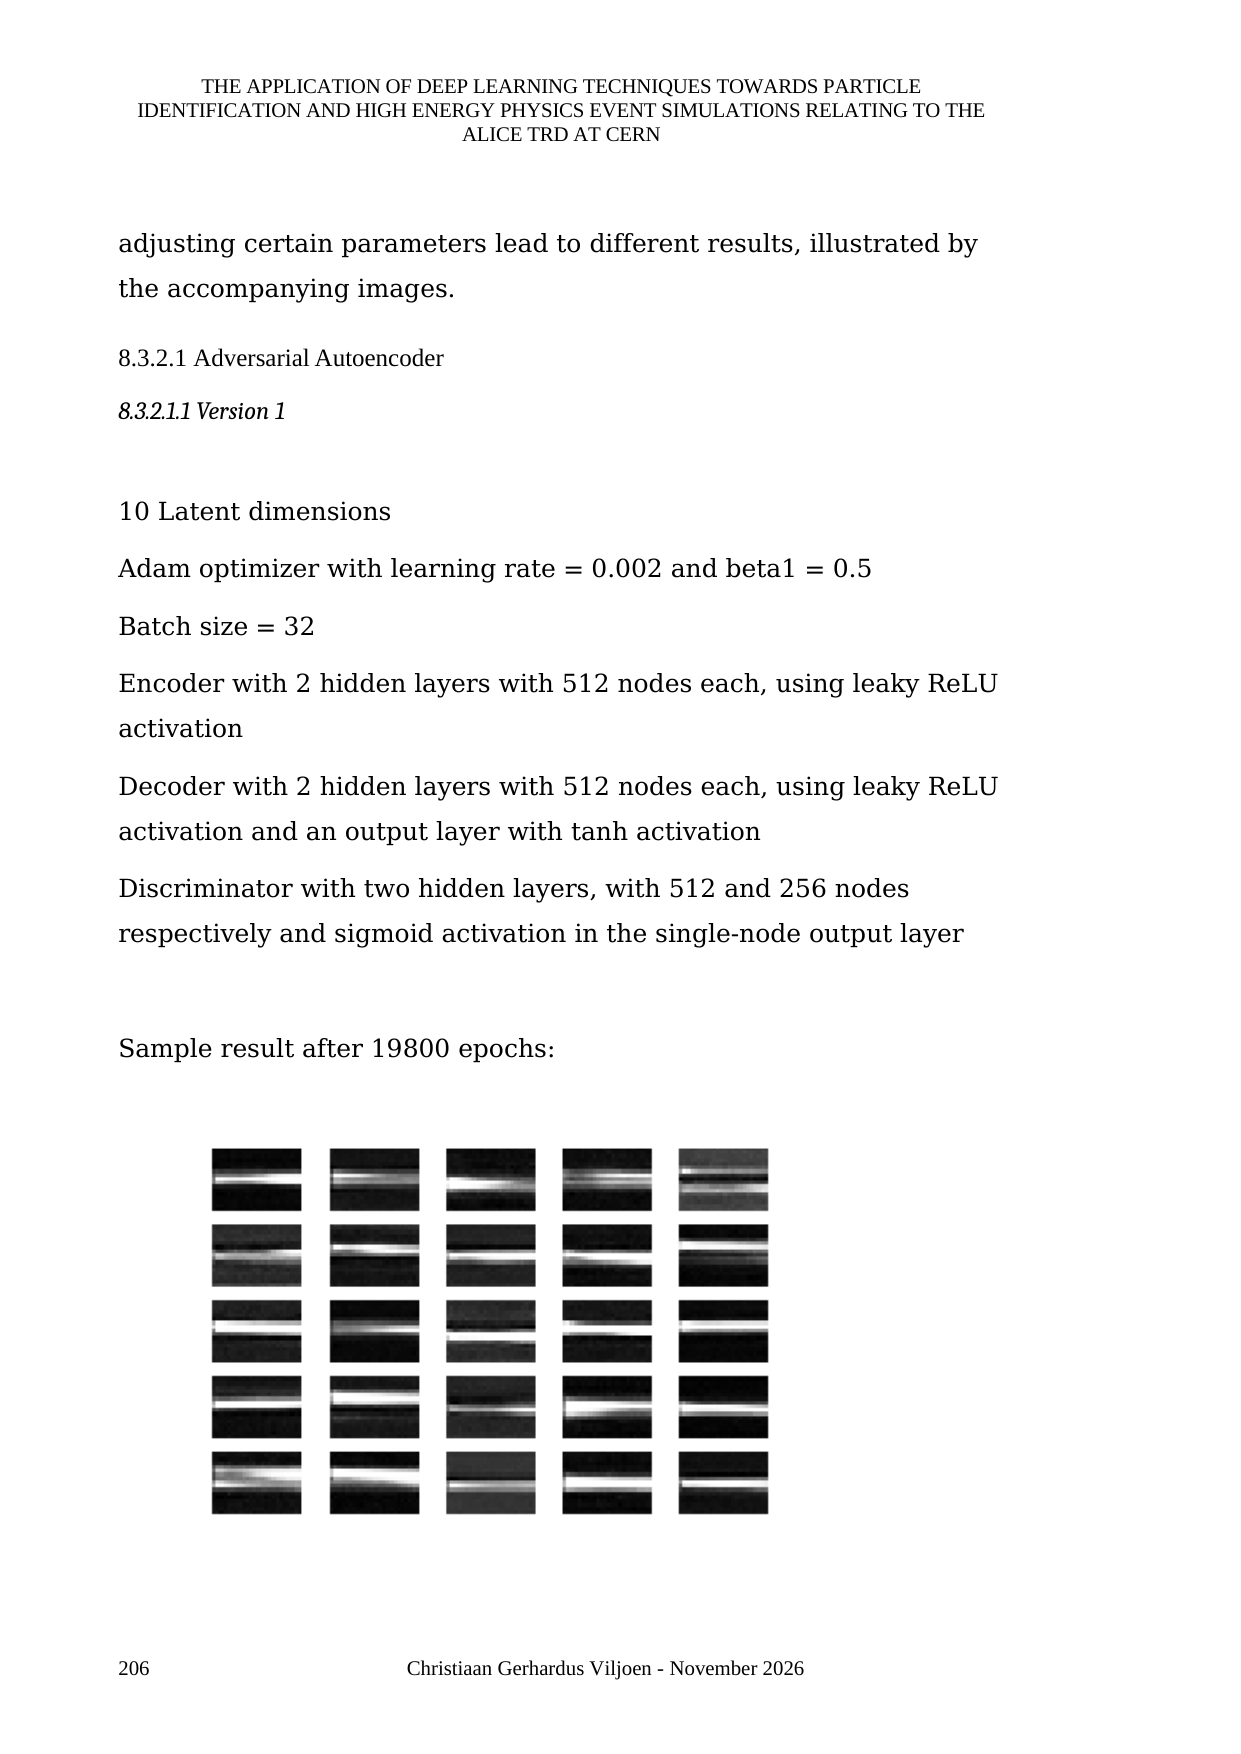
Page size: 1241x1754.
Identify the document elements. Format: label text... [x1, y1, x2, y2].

text Adam optimizer with learning rate = 0.002 and beta1 = 0.5 [118, 553, 1004, 583]
picture [118, 1090, 846, 1575]
text Decoder with 2 hidden layers with 512 nodes each, using leaky ReLU activation and an output layer with tanh activation [118, 770, 1004, 845]
text Sample result after 19800 epochs: [118, 1033, 1004, 1063]
text Batch size = 32 [118, 610, 1004, 640]
text 10 Latent dimensions [118, 495, 1004, 525]
subtitle Version 1 [118, 397, 1004, 425]
subtitle Adversarial Autoencoder [118, 343, 1004, 372]
text Encoder with 2 hidden layers with 512 nodes each, using leaky ReLU activation [118, 668, 1004, 743]
text Discriminator with two hidden layers, with 512 and 256 nodes respectively and sigmoid activation in the single-node output layer [118, 873, 1004, 948]
